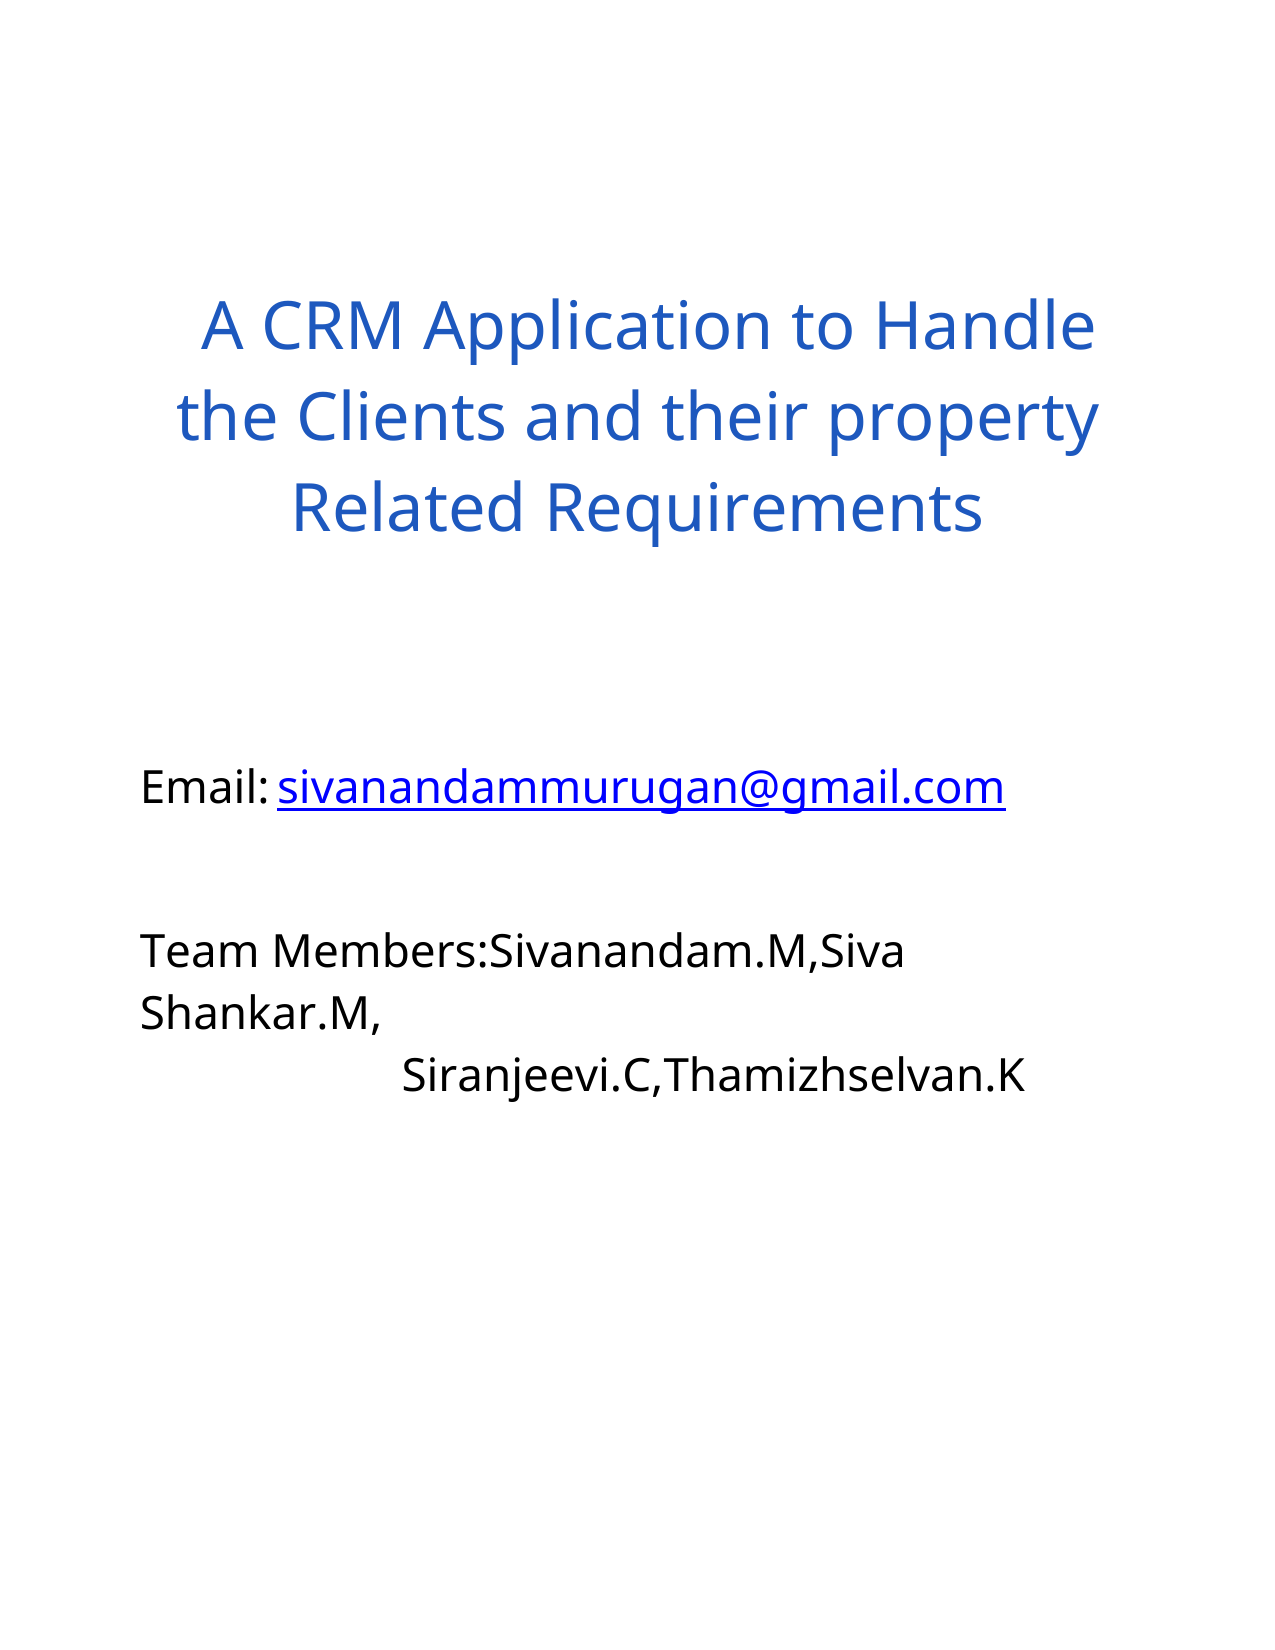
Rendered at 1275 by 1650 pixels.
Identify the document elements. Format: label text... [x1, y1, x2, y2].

text Email: sivanandammurugan@gmail.com [139, 755, 1139, 817]
text Siranjeevi.C,Thamizhselvan.K [139, 1043, 1139, 1105]
text Team Members:Sivanandam.M,Siva Shankar.M, [139, 918, 1139, 1043]
title A CRM Application to Handle the Clients and their property Related Requirements [156, 278, 1119, 551]
